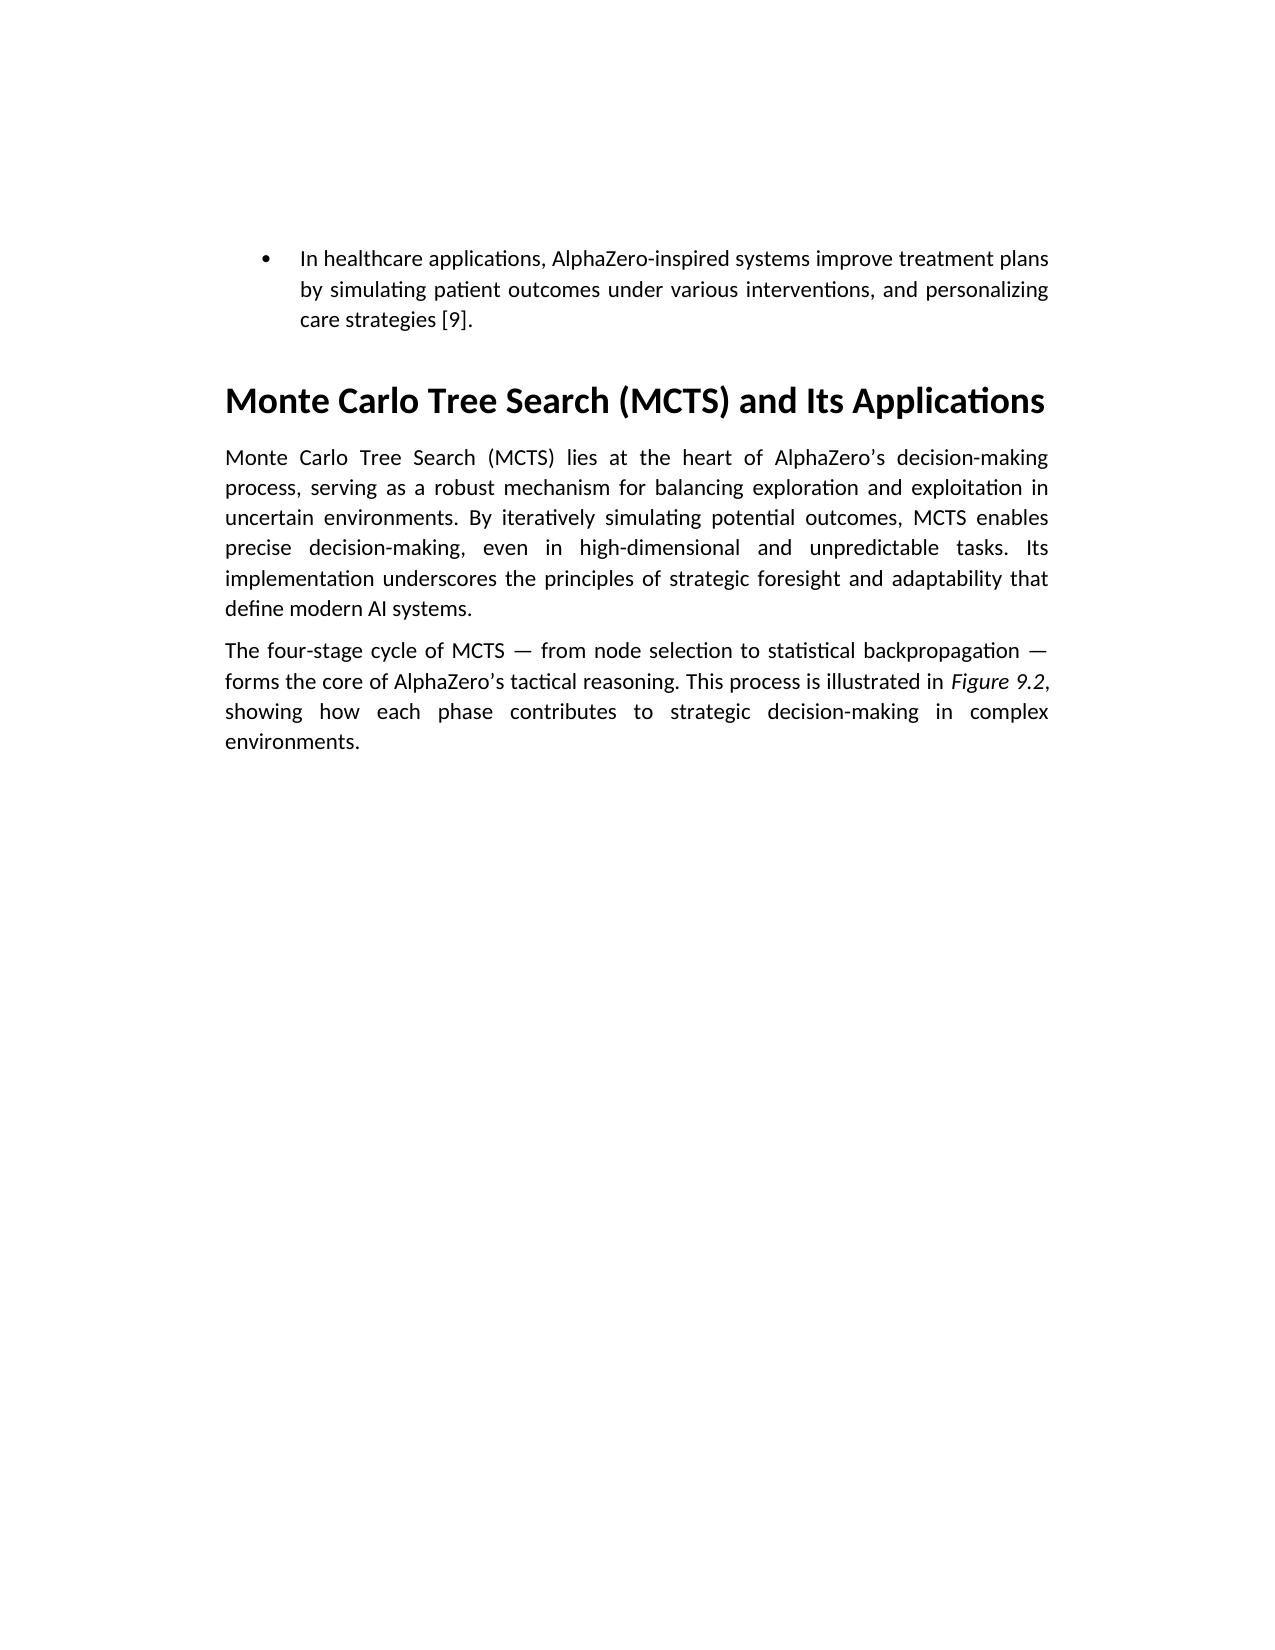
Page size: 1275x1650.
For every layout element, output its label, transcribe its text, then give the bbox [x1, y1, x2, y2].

text Monte Carlo Tree Search (MCTS) and Its Applications [225, 377, 1050, 423]
text The four-stage cycle of MCTS — from node selection to statistical backpropagation — forms the core of AlphaZero’s tactical reasoning. This process is illustrated in Figure 9.2, showing how each phase contributes to strategic decision-making in complex environments. [225, 637, 1050, 755]
list In healthcare applications, AlphaZero-inspired systems improve treatment plans by simulating patient outcomes under various interventions, and personalizing care strategies . [262, 244, 1050, 333]
text Monte Carlo Tree Search (MCTS) lies at the heart of AlphaZero’s decision-making process, serving as a robust mechanism for balancing exploration and exploitation in uncertain environments. By iteratively simulating potential outcomes, MCTS enables precise decision-making, even in high-dimensional and unpredictable tasks. Its implementation underscores the principles of strategic foresight and adaptability that define modern AI systems. [225, 443, 1050, 622]
